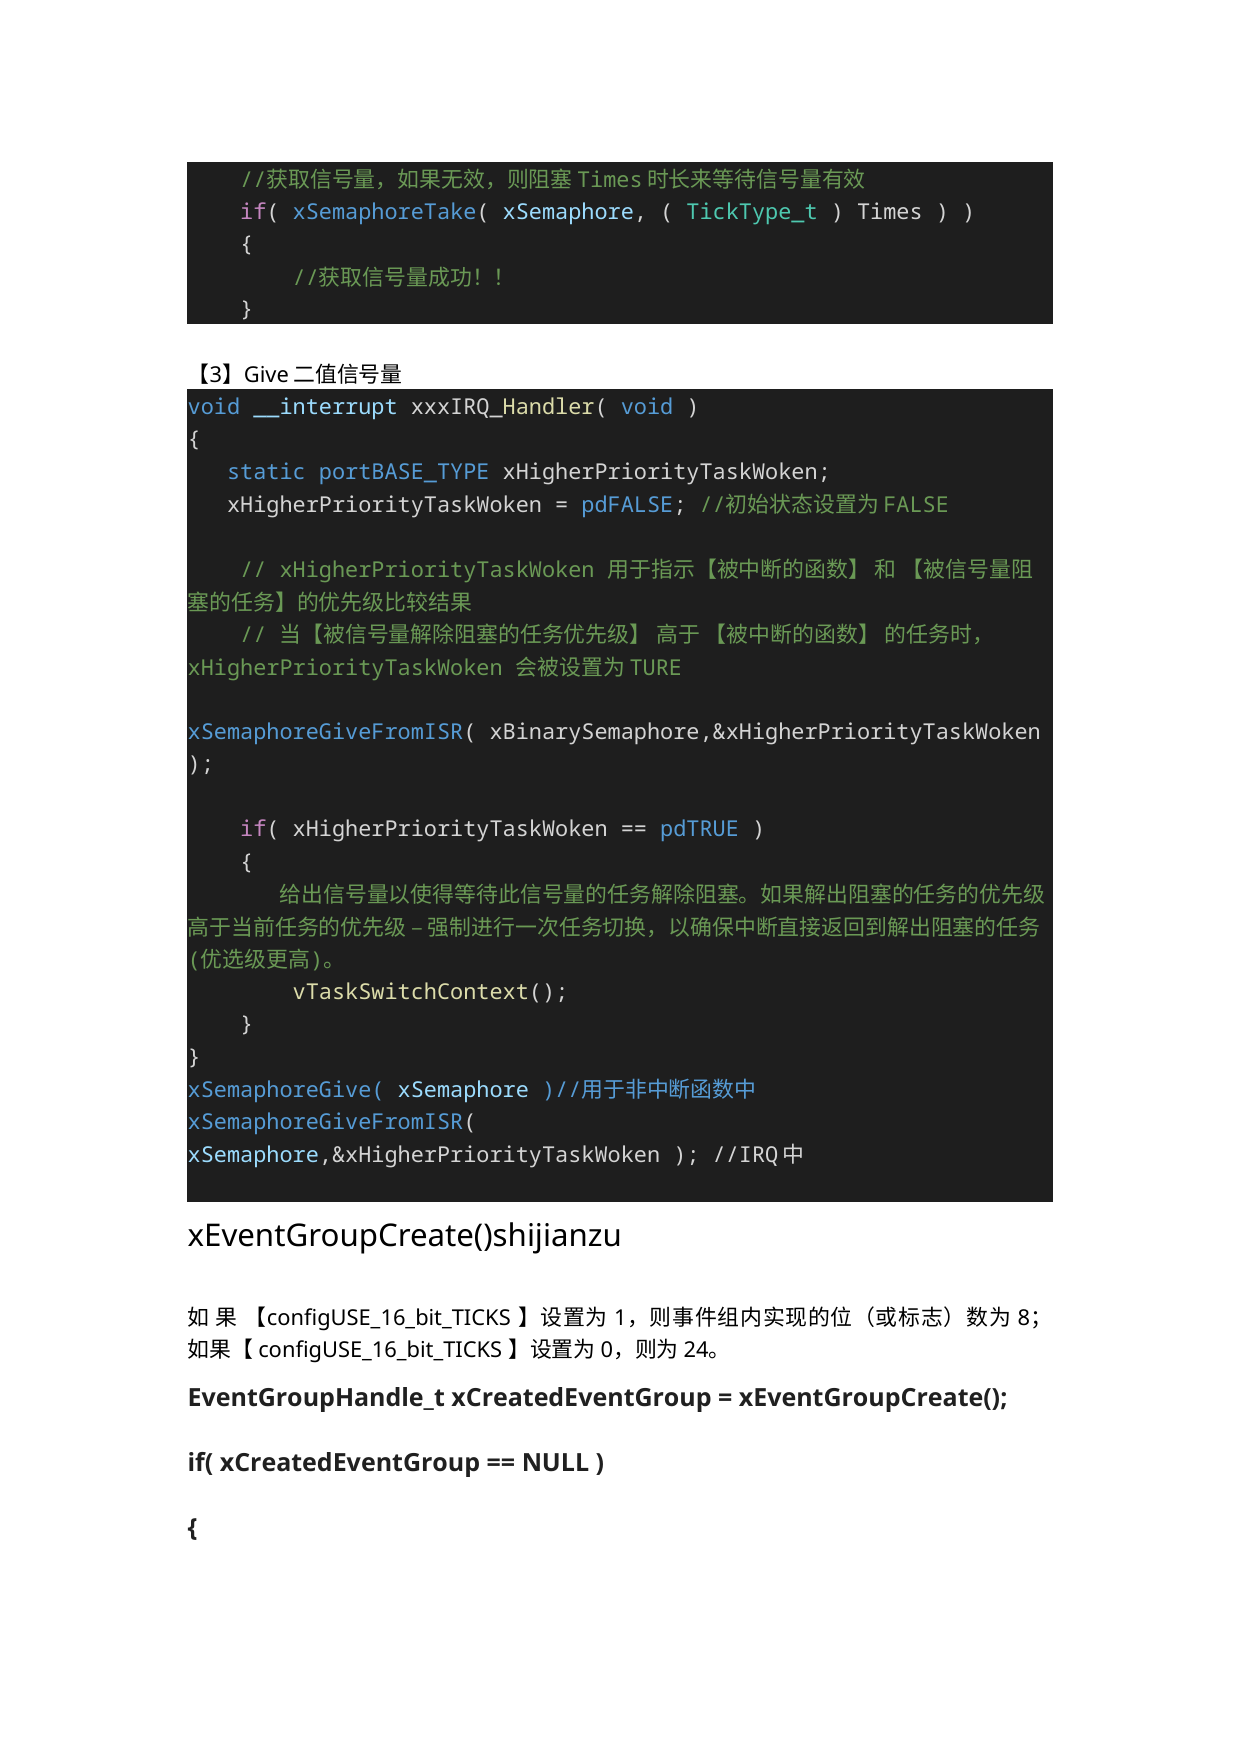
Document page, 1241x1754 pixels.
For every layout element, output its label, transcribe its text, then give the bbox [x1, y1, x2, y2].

text // 当【被信号量解除阻塞的任务优先级】 高于 【被中断的函数】 的任务时， xHigherPriorityTaskWoken 会被设置为TURE [187, 617, 1053, 682]
text xSemaphoreGiveFromISR( xSemaphore,&xHigherPriorityTaskWoken ); //IRQ中 [187, 1104, 1053, 1169]
text // xHigherPriorityTaskWoken 用于指示【被中断的函数】 和 【被信号量阻塞的任务】的优先级比较结果 [187, 552, 1053, 617]
text { [187, 227, 1053, 259]
text } [187, 1039, 1053, 1072]
text xEventGroupCreate()shijianzu [187, 1202, 1053, 1267]
text //获取信号量，如果无效，则阻塞Times时长来等待信号量有效 [187, 162, 1053, 194]
text xSemaphoreGive( xSemaphore )//用于非中断函数中 [187, 1072, 1053, 1104]
text EventGroupHandle_t xCreatedEventGroup = xEventGroupCreate(); [187, 1364, 1053, 1429]
text } [187, 1007, 1053, 1039]
text xHigherPriorityTaskWoken = pdFALSE; //初始状态设置为FALSE [187, 487, 1053, 519]
text { [187, 844, 1053, 877]
text } [187, 292, 1053, 324]
text { [187, 1494, 1053, 1559]
text { [187, 422, 1053, 454]
text 如 果 【configUSE_16_bit_TICKS 】设置为 1，则事件组内实现的位（或标志）数为 8； 如果【 configUSE_16_bit_TICKS 】设置为 0，则为 24。 [187, 1299, 1053, 1364]
text if( xCreatedEventGroup == NULL ) [187, 1429, 1053, 1494]
text static portBASE_TYPE xHigherPriorityTaskWoken; [187, 454, 1053, 487]
text 给出信号量以使得等待此信号量的任务解除阻塞。如果解出阻塞的任务的优先级高于当前任务的优先级 – 强制进行一次任务切换，以确保中断直接返回到解出阻塞的任务(优选级更高)。 [187, 877, 1053, 974]
text 【3】Give二值信号量 [187, 357, 1053, 389]
text if( xHigherPriorityTaskWoken == pdTRUE ) [187, 812, 1053, 844]
text //获取信号量成功！！ [187, 259, 1053, 292]
text if( xSemaphoreTake( xSemaphore, ( TickType_t ) Times ) ) [187, 194, 1053, 227]
text xSemaphoreGiveFromISR( xBinarySemaphore,&xHigherPriorityTaskWoken ); [187, 682, 1053, 779]
text vTaskSwitchContext(); [187, 974, 1053, 1007]
text void __interrupt xxxIRQ_Handler( void ) [187, 389, 1053, 422]
